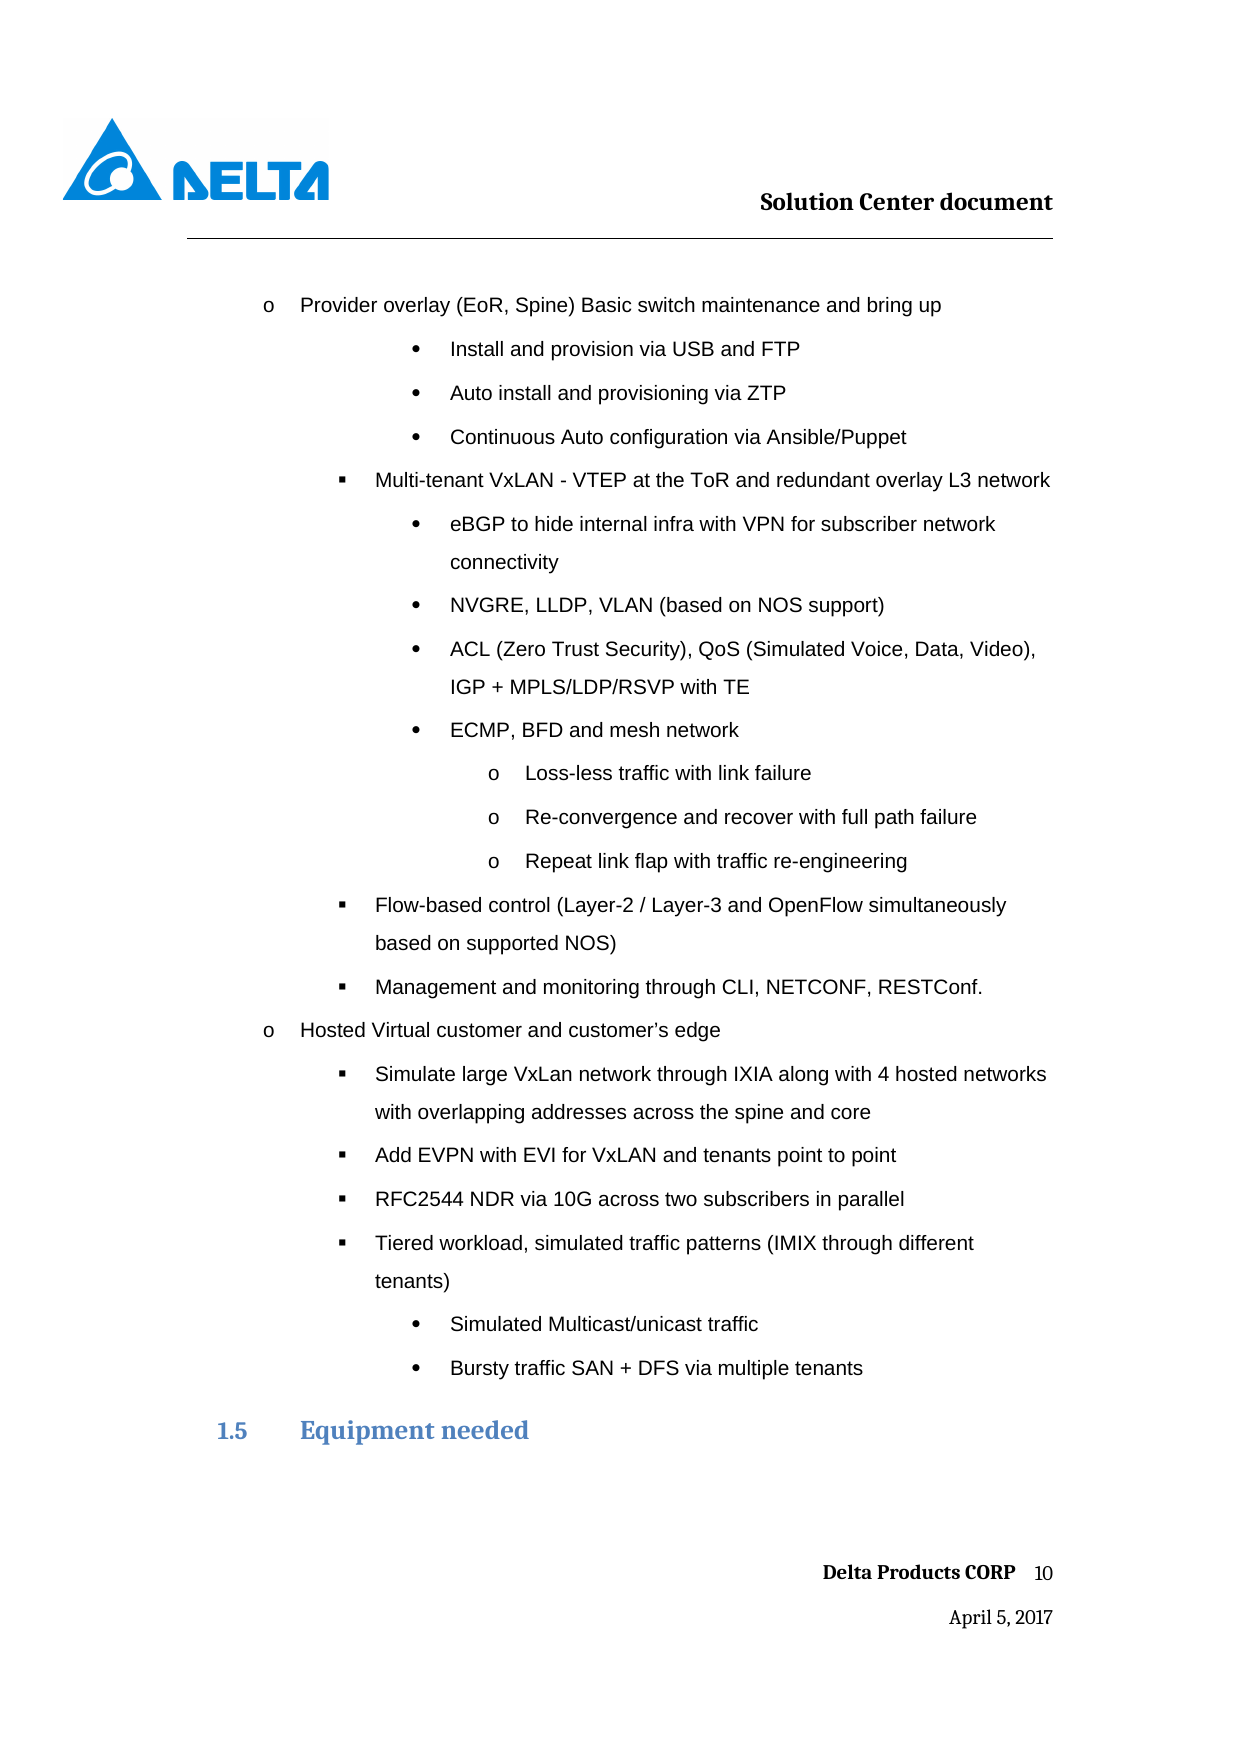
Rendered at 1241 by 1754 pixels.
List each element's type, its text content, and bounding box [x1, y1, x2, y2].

list Hosted Virtual customer and customer’s edge [262, 1012, 1053, 1049]
list Add EVPN with EVI for VxLAN and tenants point to point [337, 1137, 1053, 1174]
list Simulate large VxLan network through IXIA along with 4 hosted networks with overlapping addresses across the spine and core [337, 1055, 1053, 1130]
list Multi-tenant VxLAN - VTEP at the ToR and redundant overlay L3 network [337, 462, 1053, 499]
list Loss-less traffic with link failure [487, 755, 1053, 793]
picture [62, 118, 329, 200]
list NVGRE, LLDP, VLAN (based on NOS support) [412, 587, 1053, 624]
list Tiered workload, simulated traffic patterns (IMIX through different tenants) [337, 1224, 1053, 1299]
list Repeat link flap with traffic re-engineering [487, 843, 1053, 880]
list Simulated Multicast/unicast traffic [412, 1305, 1053, 1343]
list Flow-based control (Layer-2 / Layer-3 and OpenFlow simultaneously based on supported NOS) [337, 887, 1053, 962]
list Provider overlay (EoR, Spine) Basic switch maintenance and bring up [262, 287, 1053, 324]
list Re-convergence and recover with full path failure [487, 799, 1053, 837]
list RFC2544 NDR via 10G across two subscribers in parallel [337, 1180, 1053, 1218]
list ECMP, BFD and mesh network [412, 712, 1053, 749]
list ACL (Zero Trust Security), QoS (Simulated Voice, Data, Video), IGP + MPLS/LDP/RSVP with TE [412, 630, 1053, 705]
list eBGP to hide internal infra with VPN for subscriber network connectivity [412, 505, 1053, 580]
list Auto install and provisioning via ZTP [412, 374, 1053, 412]
list Install and provision via USB and FTP [412, 330, 1053, 368]
list Continuous Auto configuration via Ansible/Puppet [412, 418, 1053, 455]
list Bursty traffic SAN + DFS via multiple tenants [412, 1349, 1053, 1387]
subtitle Equipment needed [217, 1412, 1053, 1449]
list Management and monitoring through CLI, NETCONF, RESTConf. [337, 968, 1053, 1005]
